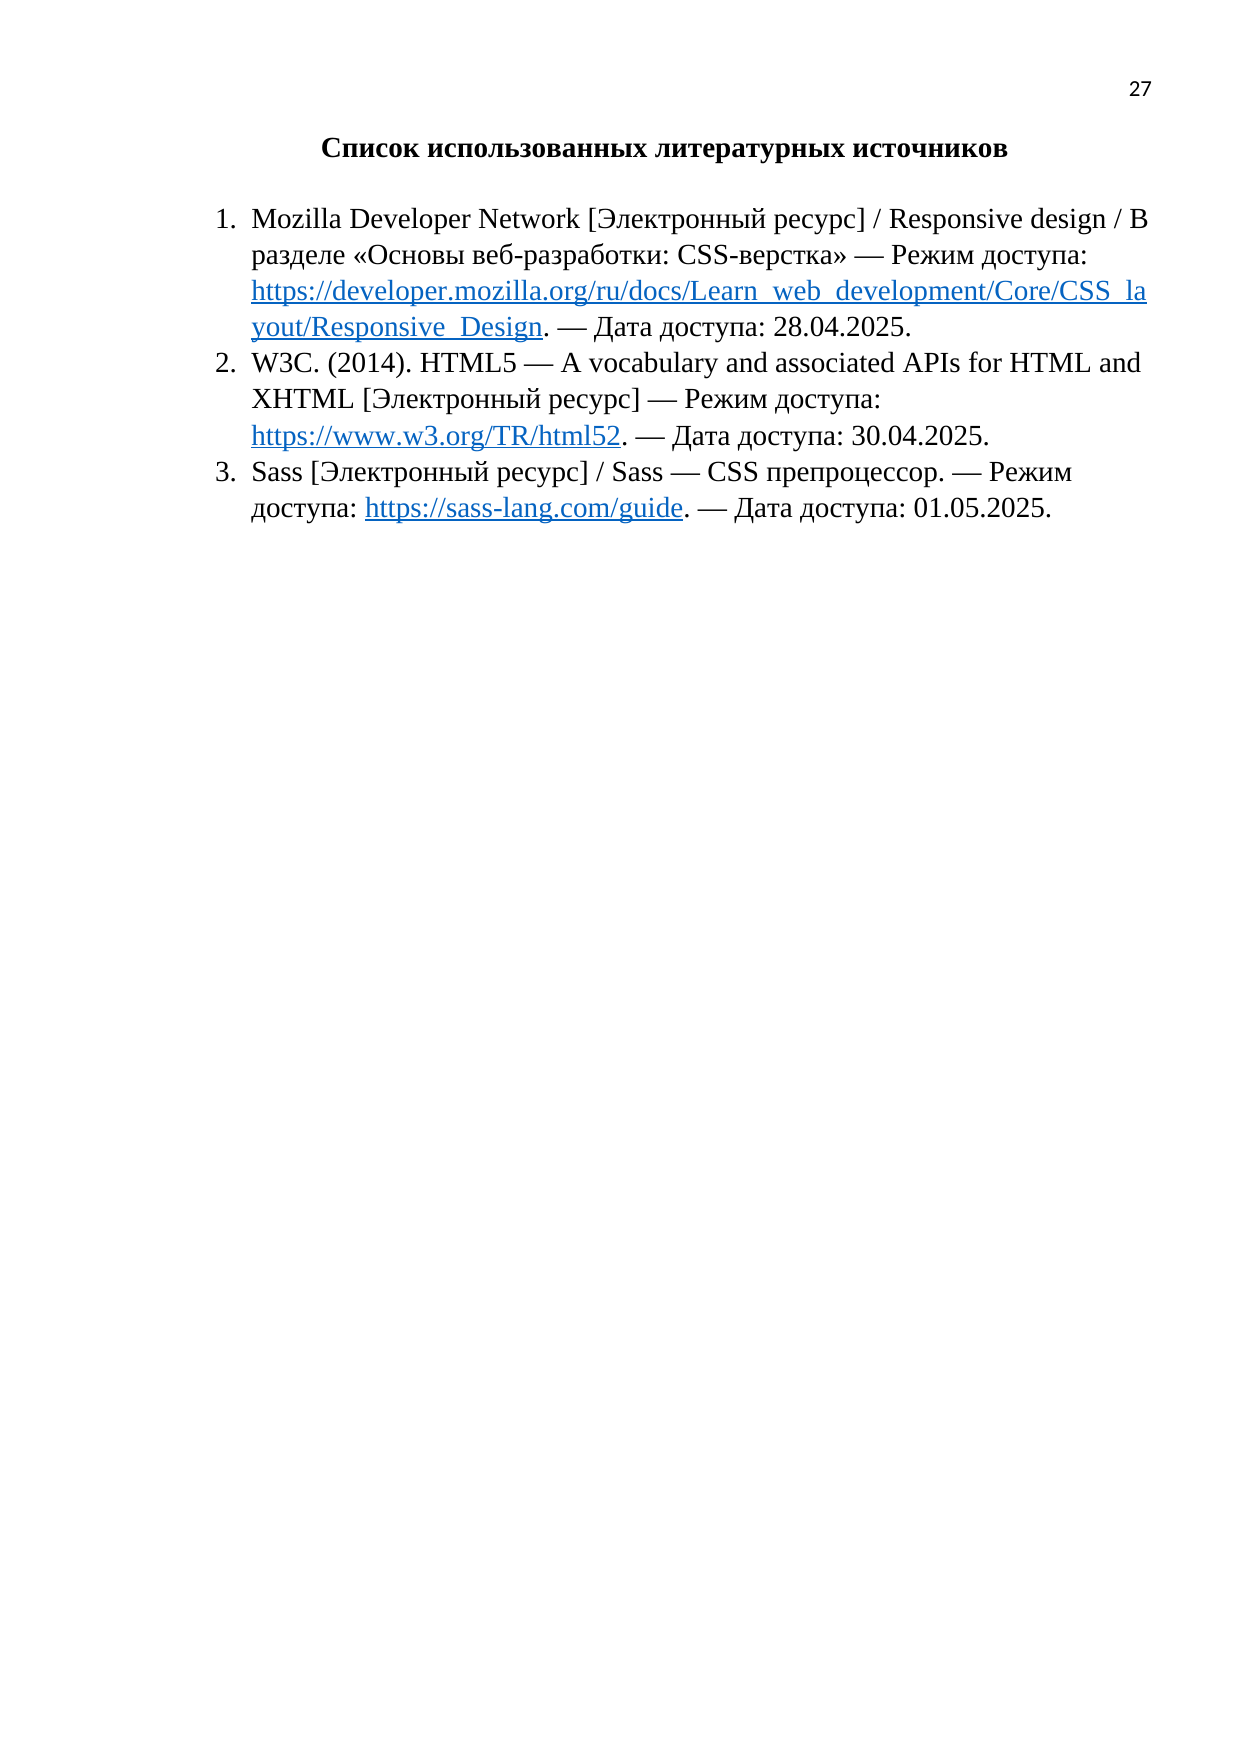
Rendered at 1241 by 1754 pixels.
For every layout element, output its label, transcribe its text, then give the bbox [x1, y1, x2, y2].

list W3C. (2014). HTML5 — A vocabulary and associated APIs for HTML and XHTML [Электронный ресурс] — Режим доступа: https://www.w3.org/TR/html52. — Дата доступа: 30.04.2025. [215, 345, 1152, 451]
list Mozilla Developer Network [Электронный ресурс] / Responsive design / В разделе «Основы веб-разработки: CSS-верстка» — Режим доступа: https://developer.mozilla.org/ru/docs/Learn_web_development/Core/CSS_layout/Responsive_Design. — Дата доступа: 28.04.2025. [215, 201, 1152, 343]
subtitle Список использованных литературных источников [177, 130, 1152, 163]
list Sass [Электронный ресурс] / Sass — CSS препроцессор. — Режим доступа: https://sass-lang.com/guide. — Дата доступа: 01.05.2025. [215, 454, 1152, 523]
